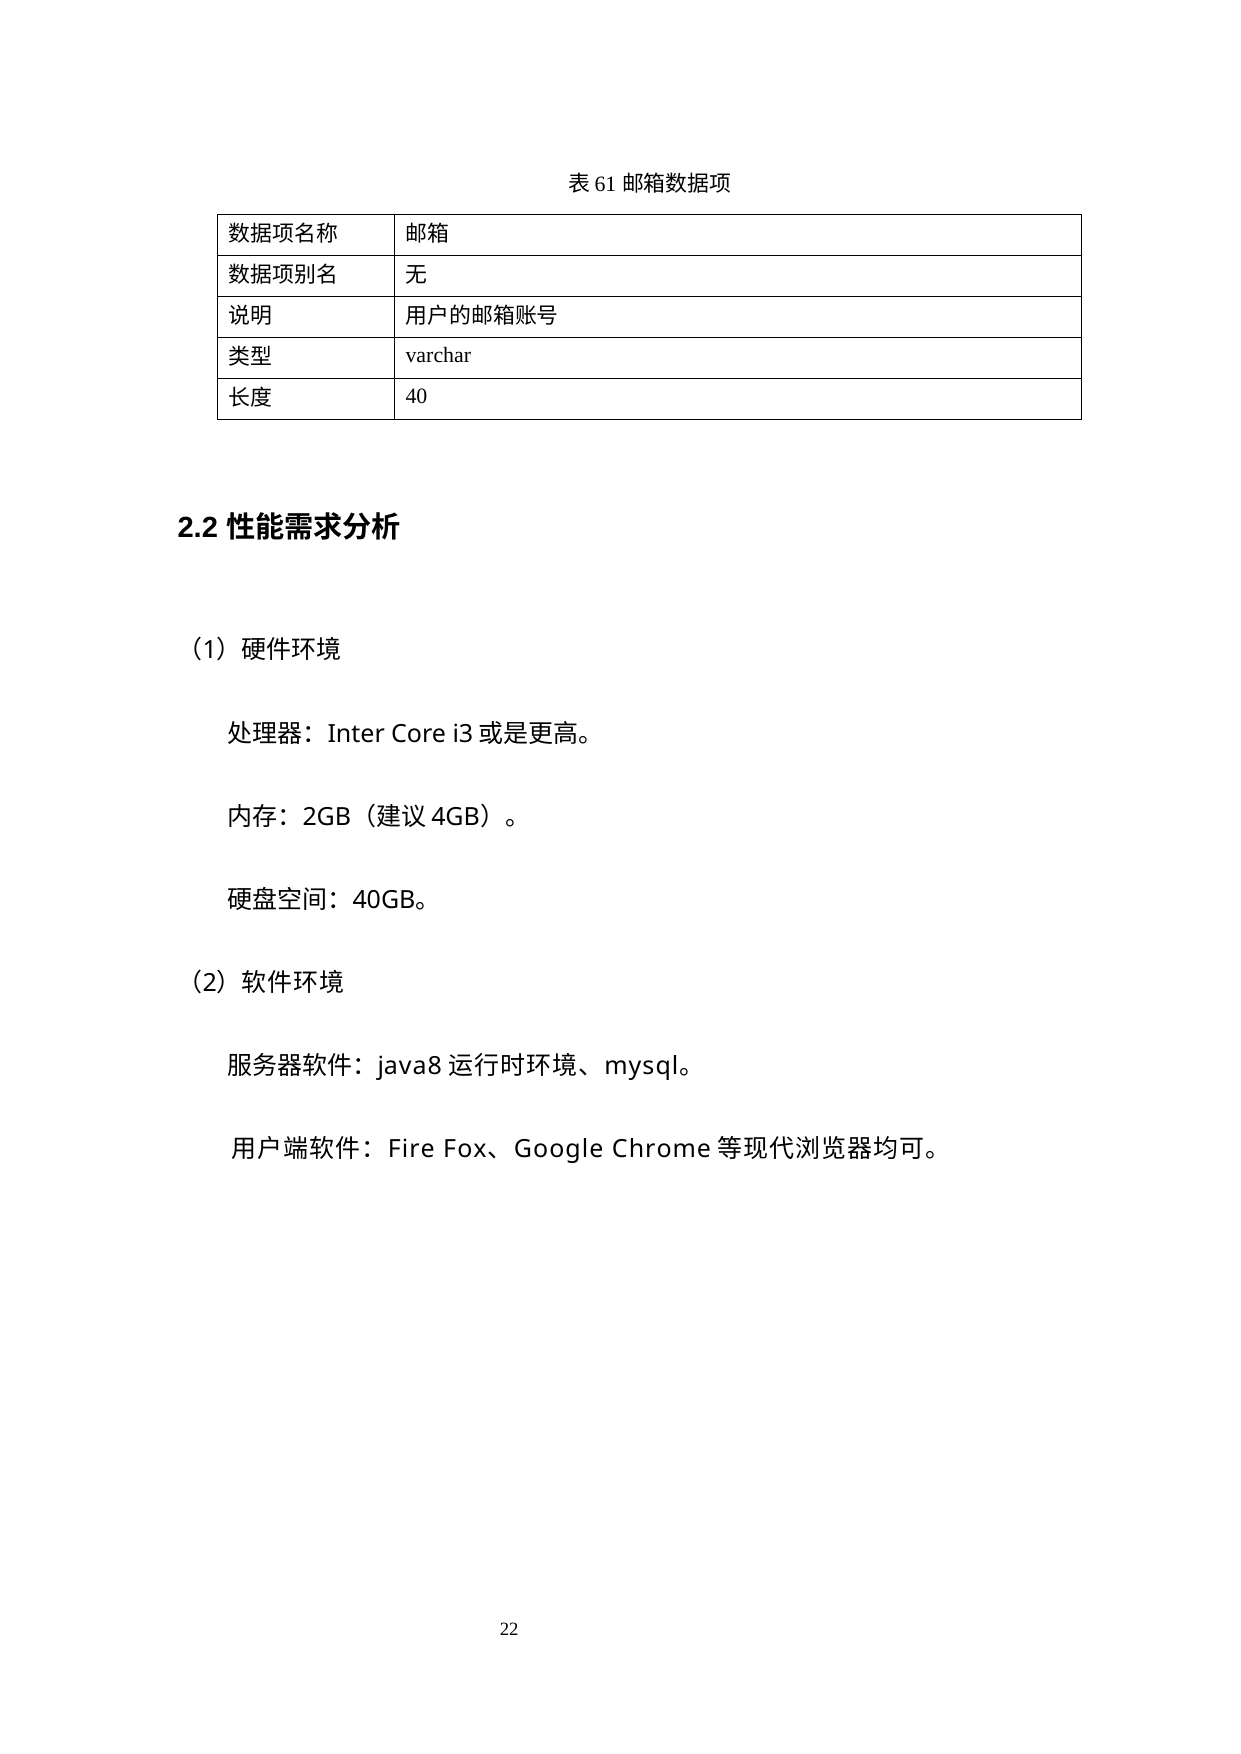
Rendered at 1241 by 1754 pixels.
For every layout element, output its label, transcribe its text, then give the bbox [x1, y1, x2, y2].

table_cell 40 [395, 379, 1081, 419]
table_cell 说明 [218, 297, 394, 337]
table_cell 无 [395, 256, 1081, 296]
table_header 数据项名称 [218, 215, 394, 255]
text 硬盘空间：40GB。 [227, 865, 1122, 930]
text 用户端软件：Fire Fox、Google Chrome等现代浏览器均可。 [177, 1114, 1122, 1179]
text 服务器软件：java8运行时环境、mysql。 [177, 1031, 1122, 1096]
text （2）软件环境 [177, 948, 1122, 1013]
table_cell 用户的邮箱账号 [395, 297, 1081, 337]
table_cell 数据项别名 [218, 256, 394, 296]
text 内存：2GB（建议4GB）。 [227, 782, 1122, 847]
table_cell 长度 [218, 379, 394, 419]
subtitle 2.2 性能需求分析 [177, 493, 1122, 558]
table_header 邮箱 [395, 215, 1081, 255]
table_cell 类型 [218, 338, 394, 378]
text 表61 邮箱数据项 [177, 166, 1122, 198]
text 处理器：Inter Core i3或是更高。 [227, 699, 1122, 764]
text （1）硬件环境 [177, 616, 1122, 681]
table_cell varchar [395, 338, 1081, 378]
